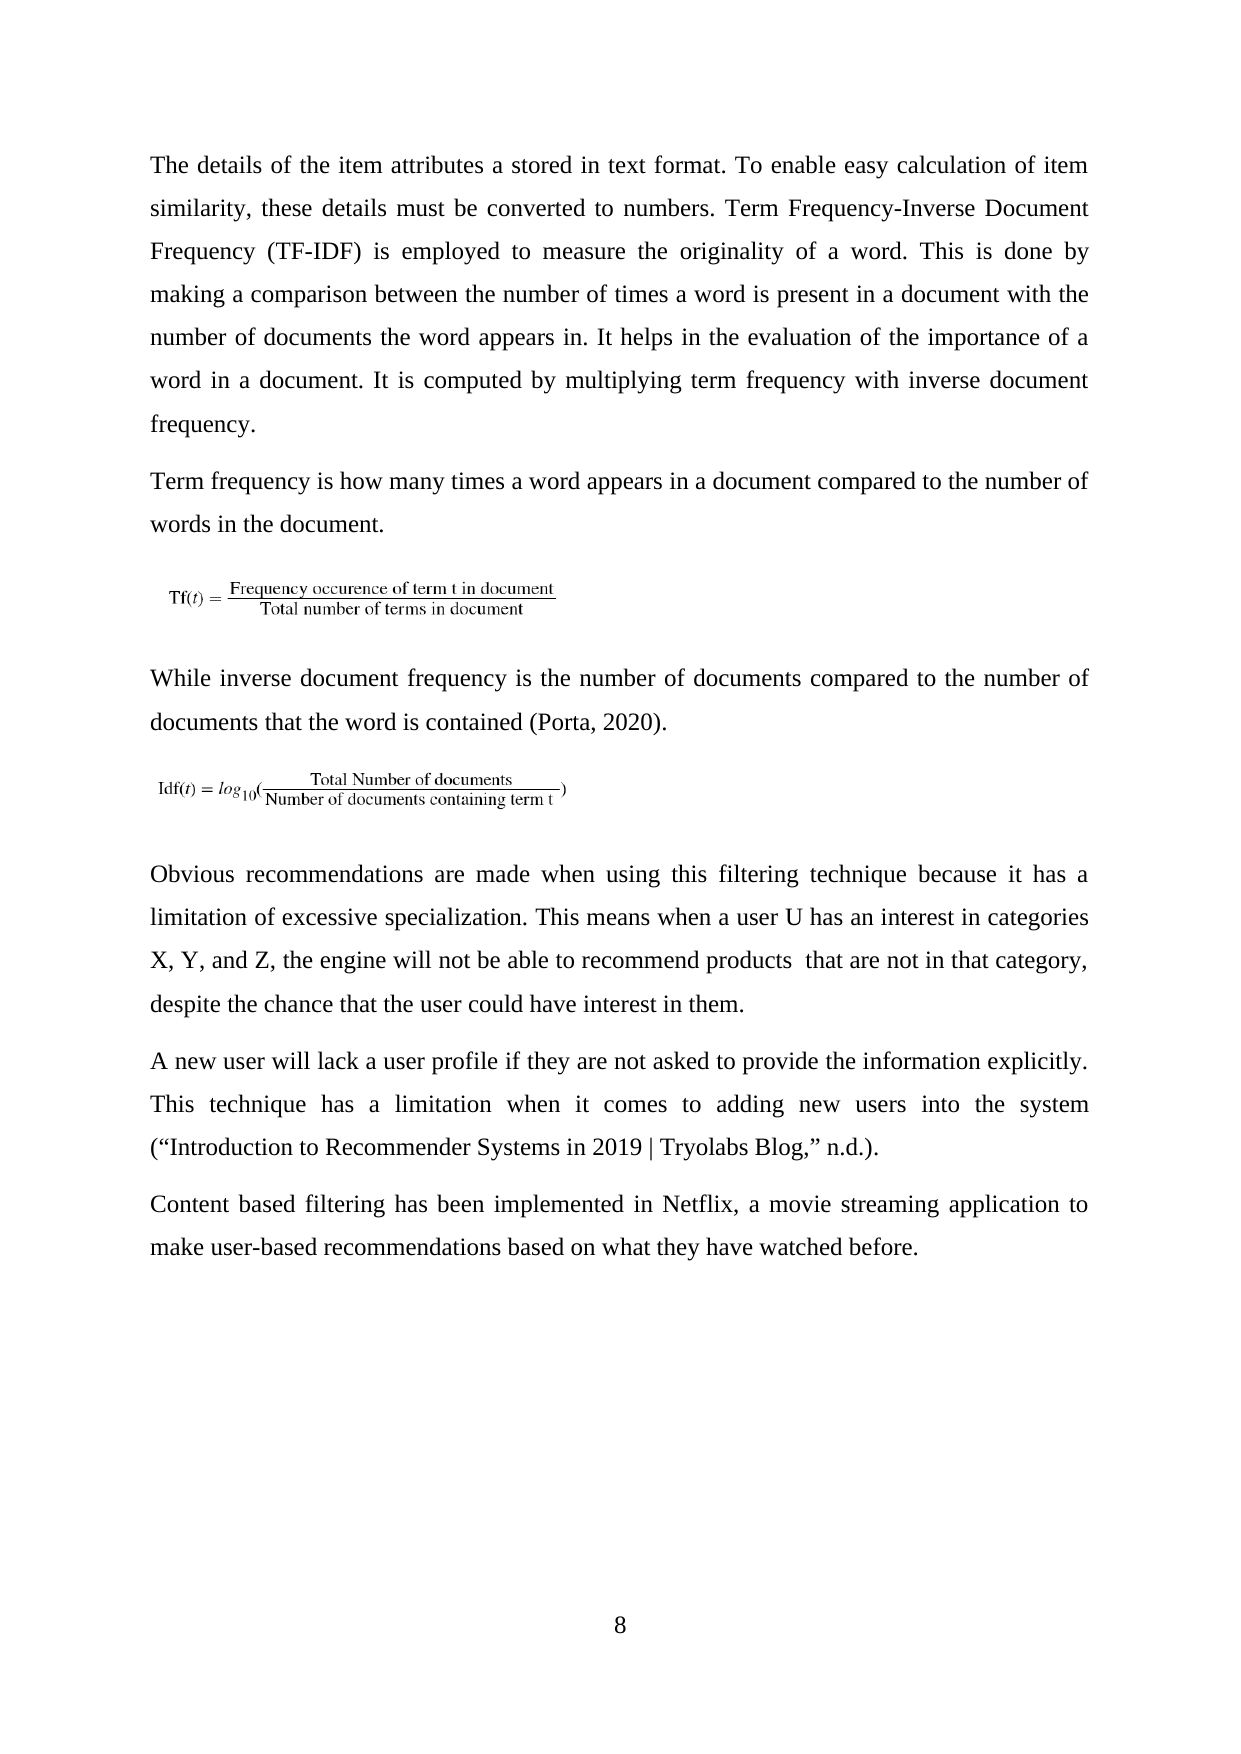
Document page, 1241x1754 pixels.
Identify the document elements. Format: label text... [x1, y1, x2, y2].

text Content based filtering has been implemented in Netflix, a movie streaming application to make user-based recommendations based on what they have watched before. [150, 1189, 1090, 1261]
text The details of the item attributes a stored in text format. To enable easy calculation of item similarity, these details must be converted to numbers. Term Frequency-Inverse Document Frequency (TF-IDF) is employed to measure the originality of a word. This is done by making a comparison between the number of times a word is present in a document with the number of documents the word appears in. It helps in the evaluation of the importance of a word in a document. It is computed by multiplying term frequency with inverse document frequency. [150, 150, 1090, 437]
text A new user will lack a user profile if they are not asked to provide the information explicitly. This technique has a limitation when it comes to adding new users into the system (“Introduction to Recommender Systems in 2019 | Tryolabs Blog,” n.d.). [150, 1046, 1090, 1161]
picture [150, 763, 580, 831]
text While inverse document frequency is the number of documents compared to the number of documents that the word is contained (Porta, 2020). [150, 663, 1090, 735]
text Term frequency is how many times a word appears in a document compared to the number of words in the document. [150, 466, 1090, 538]
picture [150, 566, 560, 635]
text Obvious recommendations are made when using this filtering technique because it has a limitation of excessive specialization. This means when a user U has an interest in categories X, Y, and Z, the engine will not be able to recommend products that are not in that category, despite the chance that the user could have interest in them. [150, 859, 1090, 1017]
